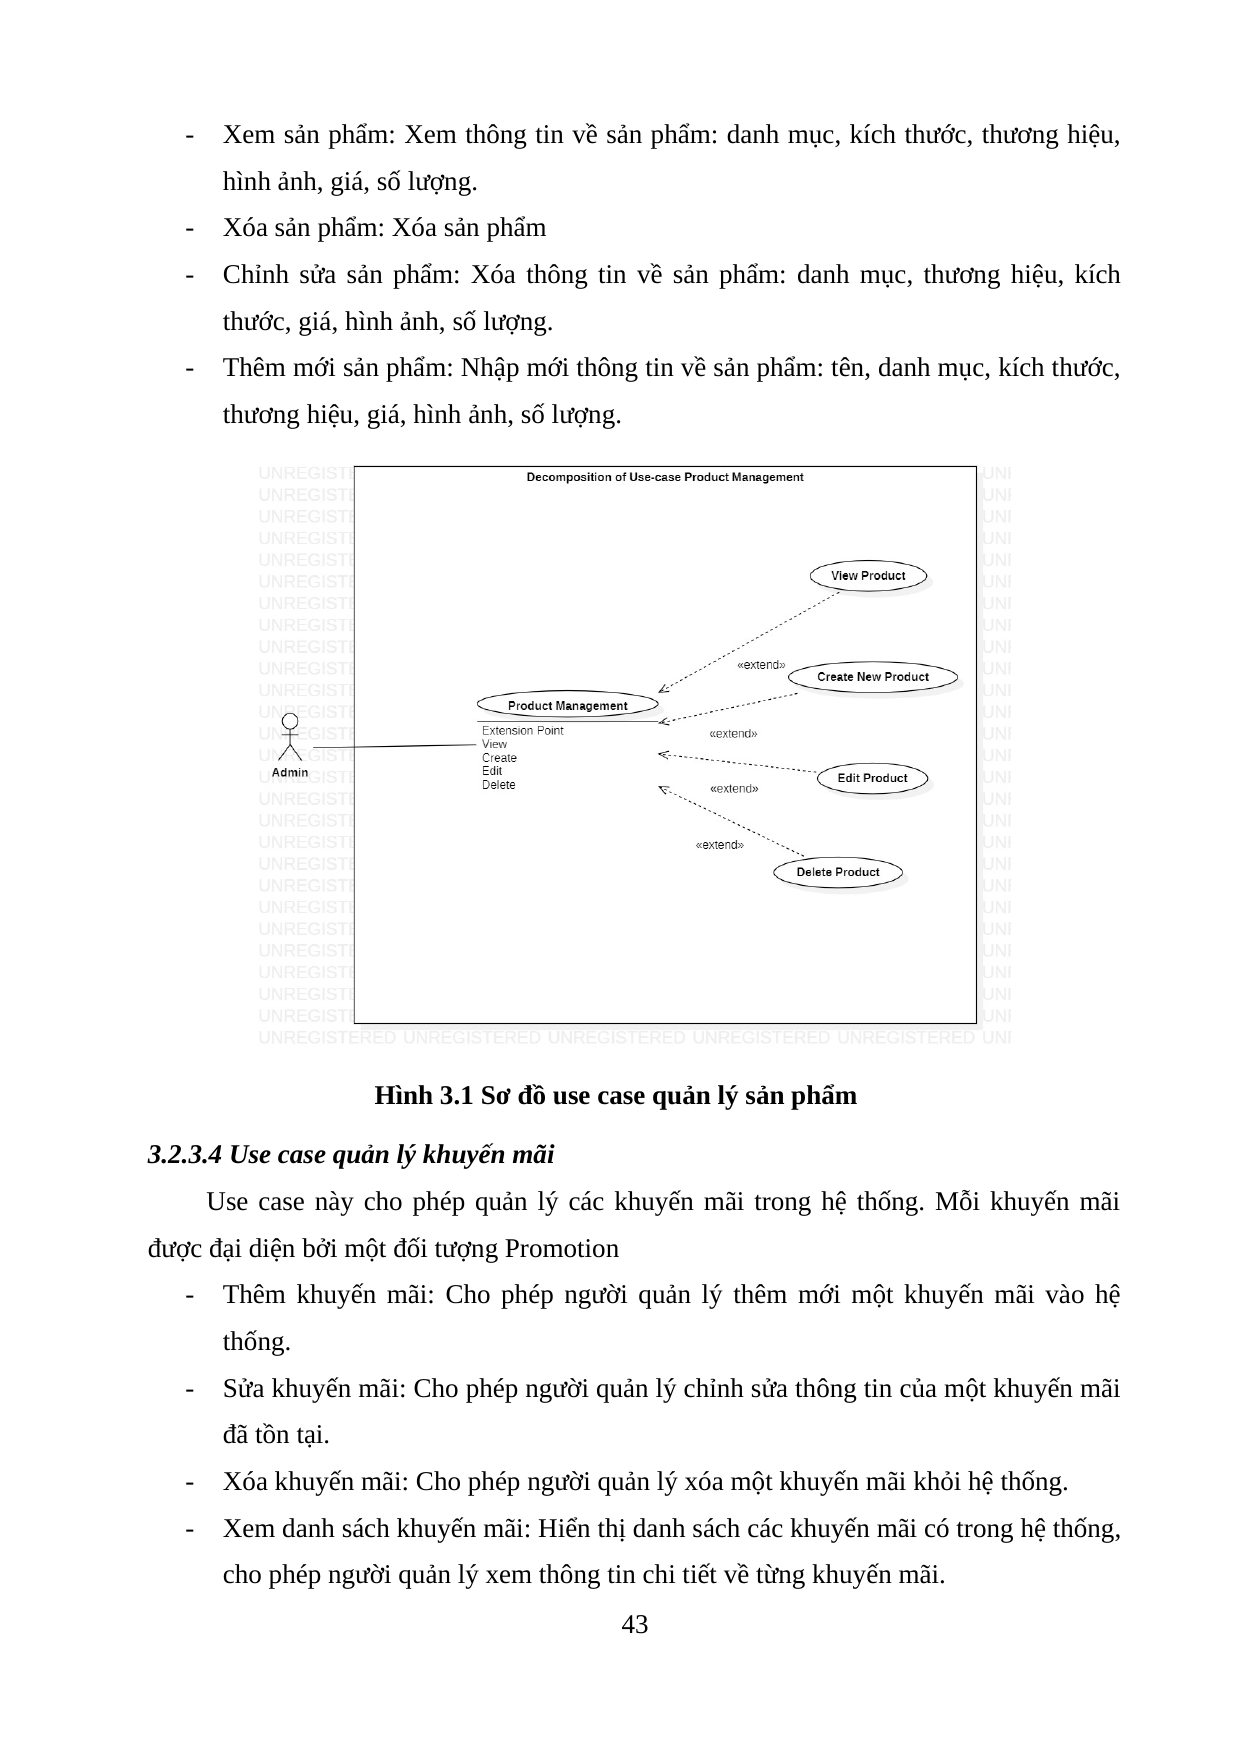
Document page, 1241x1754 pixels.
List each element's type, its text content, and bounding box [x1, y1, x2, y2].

text Chỉnh sửa sản phẩm: Xóa thông tin về sản phẩm: danh mục, thương hiệu, kích thước, giá, hình ảnh, số lượng. [185, 258, 1122, 336]
text Xóa khuyến mãi: Cho phép người quản lý xóa một khuyến mãi khỏi hệ thống. [185, 1465, 1122, 1496]
text Thêm mới sản phẩm: Nhập mới thông tin về sản phẩm: tên, danh mục, kích thước, thương hiệu, giá, hình ảnh, số lượng. [185, 351, 1122, 429]
text Use case quản lý khuyến mãi [148, 1138, 1122, 1170]
text Use case này cho phép quản lý các khuyến mãi trong hệ thống. Mỗi khuyến mãi được đại diện bởi một đối tượng Promotion [148, 1185, 1122, 1263]
text Xem danh sách khuyến mãi: Hiển thị danh sách các khuyến mãi có trong hệ thống, cho phép người quản lý xem thông tin chi tiết về từng khuyến mãi. [185, 1512, 1122, 1590]
text Xóa sản phẩm: Xóa sản phẩm [185, 211, 1122, 243]
text Sơ đồ use case quản lý sản phẩm [148, 1079, 1122, 1111]
text Sửa khuyến mãi: Cho phép người quản lý chỉnh sửa thông tin của một khuyến mãi đã tồn tại. [185, 1372, 1122, 1450]
text Xem sản phẩm: Xem thông tin về sản phẩm: danh mục, kích thước, thương hiệu, hình ảnh, giá, số lượng. [185, 118, 1122, 196]
text Thêm khuyến mãi: Cho phép người quản lý thêm mới một khuyến mãi vào hệ thống. [185, 1278, 1122, 1356]
picture [258, 457, 1012, 1059]
